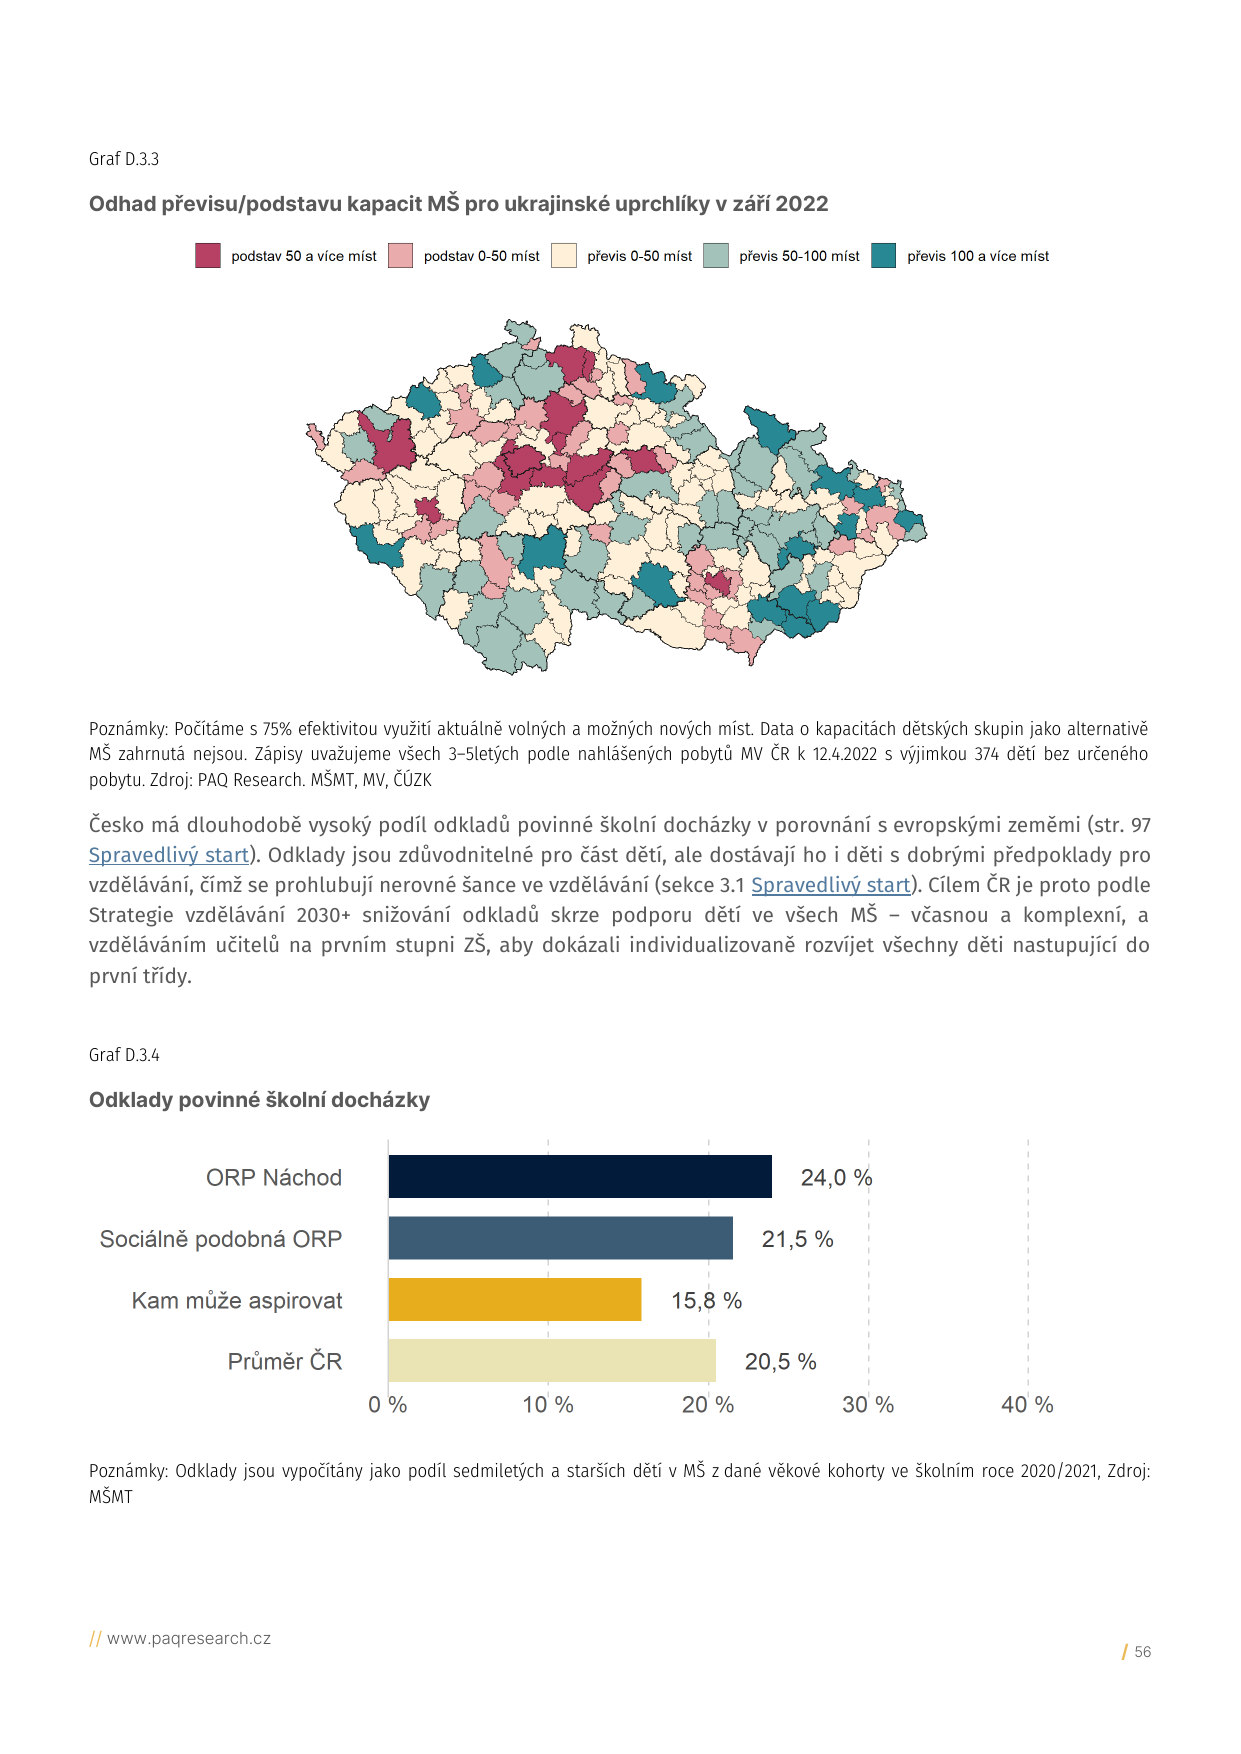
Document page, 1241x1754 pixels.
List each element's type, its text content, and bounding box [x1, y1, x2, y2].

picture [88, 216, 1139, 701]
text Odklady povinné školní docházky [89, 1082, 1152, 1112]
text Poznámky: Odklady jsou vypočítány jako podíl sedmiletých a starších dětí v MŠ z dané věkové kohorty ve školním roce 2020/2021, Zdroj: MŠMT [89, 1460, 1152, 1509]
text Graf D.3.3 [89, 148, 1152, 170]
text Graf D.3.4 [89, 1044, 1152, 1066]
text Poznámky: Počítáme s 75% efektivitou využití aktuálně volných a možných nových míst. Data o kapacitách dětských skupin jako alternativě MŠ zahrnutá nejsou. Zápisy uvažujeme všech 3–5letých podle nahlášených pobytů MV ČR k 12.4.2022 s výjimkou 374 dětí bez určeného pobytu. Zdroj: PAQ Research. MŠMT, MV, ČÚZK [89, 717, 1152, 792]
text Odhad převisu/podstavu kapacit MŠ pro ukrajinské uprchlíky v září 2022 [89, 186, 1152, 216]
text Česko má dlouhodobě vysoký podíl odkladů povinné školní docházky v porovnání s evropskými zeměmi (str. 97 Spravedlivý start). Odklady jsou zdůvodnitelné pro část dětí, ale dostávají ho i děti s dobrými předpoklady pro vzdělávání, čímž se prohlubují nerovné šance ve vzdělávání (sekce 3.1 Spravedlivý start). Cílem ČR je proto podle Strategie vzdělávání 2030+ snižování odkladů skrze podporu dětí ve všech MŠ – včasnou a komplexní, a vzděláváním učitelů na prvním stupni ZŠ, aby dokázali individualizovaně rozvíjet všechny děti nastupující do první třídy. [89, 807, 1152, 989]
picture [88, 1112, 1139, 1444]
